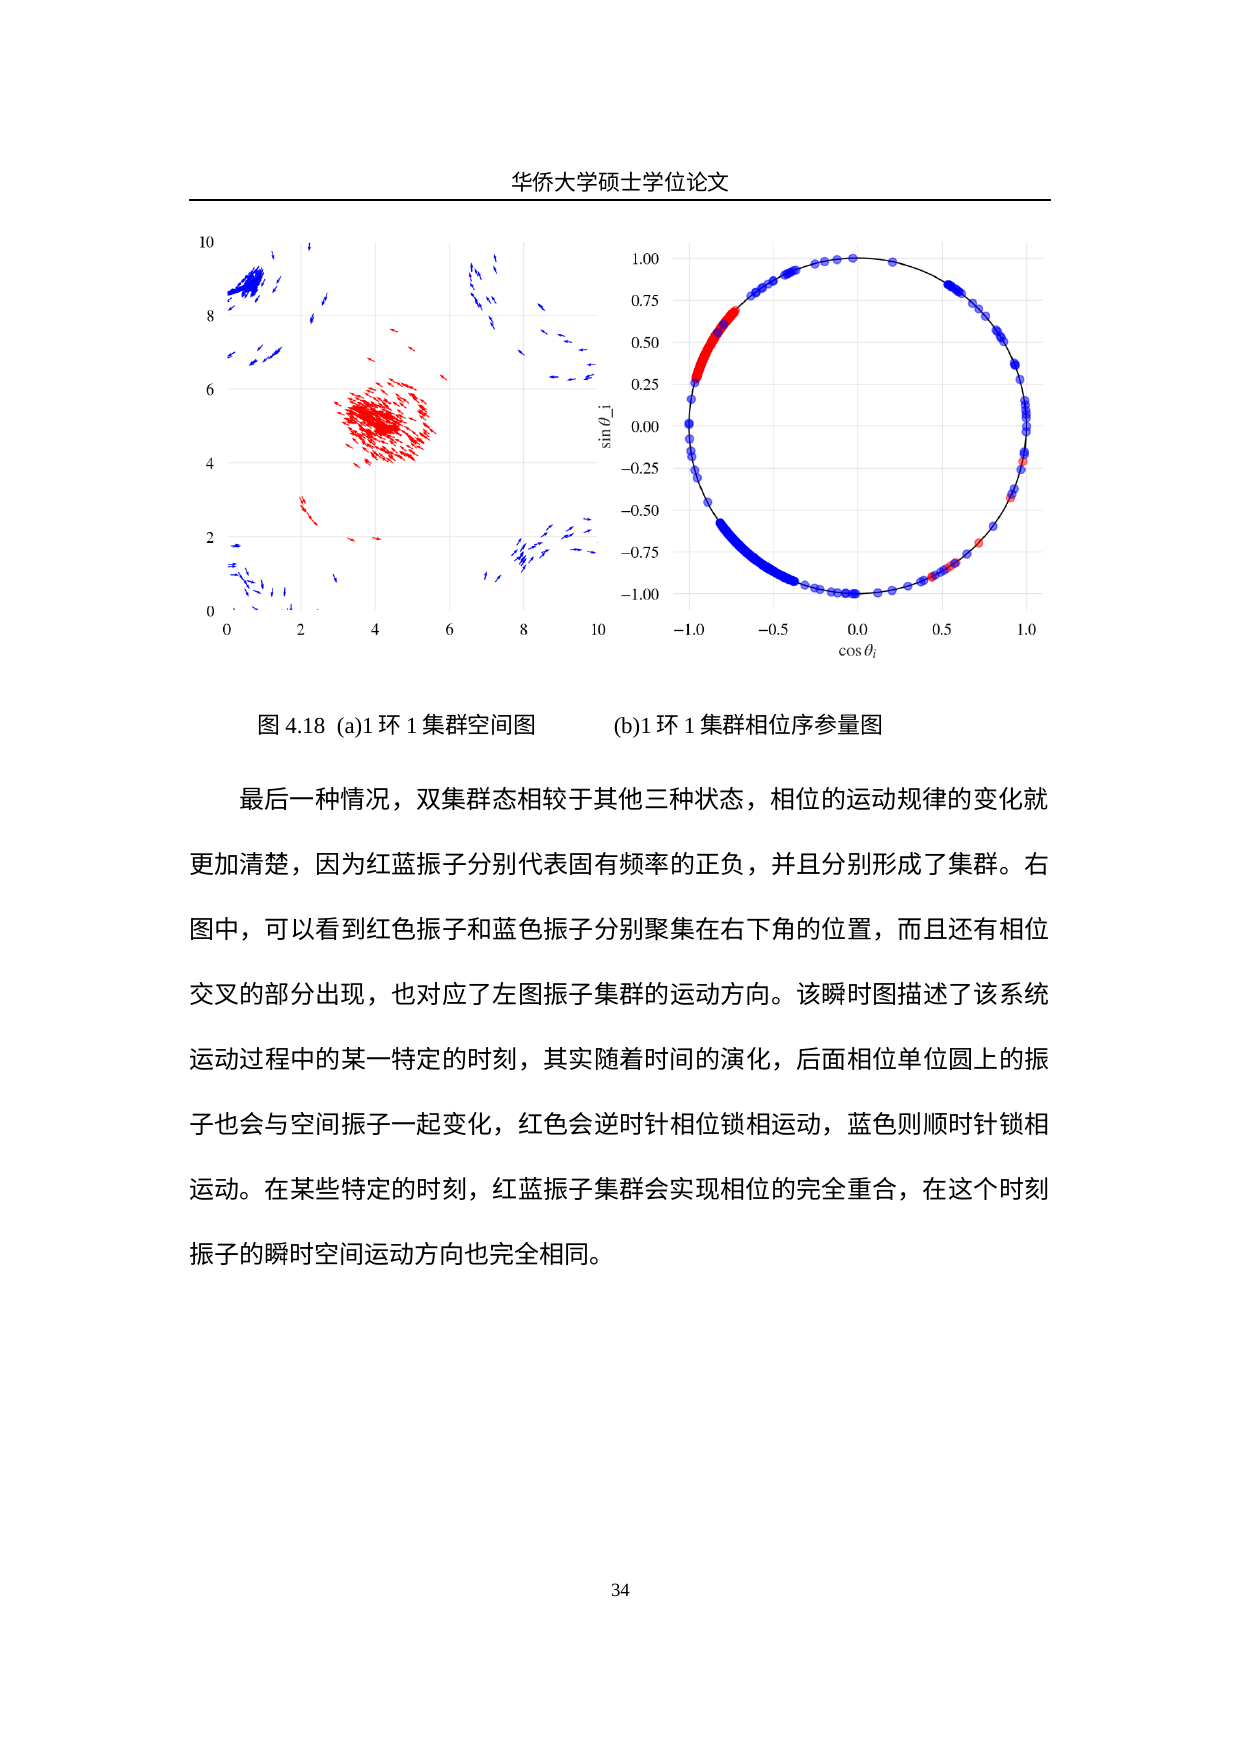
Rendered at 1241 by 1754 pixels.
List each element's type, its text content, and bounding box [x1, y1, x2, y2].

text 图4.18 (a)1环1集群空间图 (b)1环1集群相位序参量图 [189, 707, 1051, 740]
picture [188, 227, 1052, 669]
text 最后一种情况，双集群态相较于其他三种状态，相位的运动规律的变化就更加清楚，因为红蓝振子分别代表固有频率的正负，并且分别形成了集群。右图中，可以看到红色振子和蓝色振子分别聚集在右下角的位置，而且还有相位交叉的部分出现，也对应了左图振子集群的运动方向。该瞬时图描述了该系统运动过程中的某一特定的时刻，其实随着时间的演化，后面相位单位圆上的振子也会与空间振子一起变化，红色会逆时针相位锁相运动，蓝色则顺时针锁相运动。在某些特定的时刻，红蓝振子集群会实现相位的完全重合，在这个时刻振子的瞬时空间运动方向也完全相同。 [189, 765, 1051, 1285]
